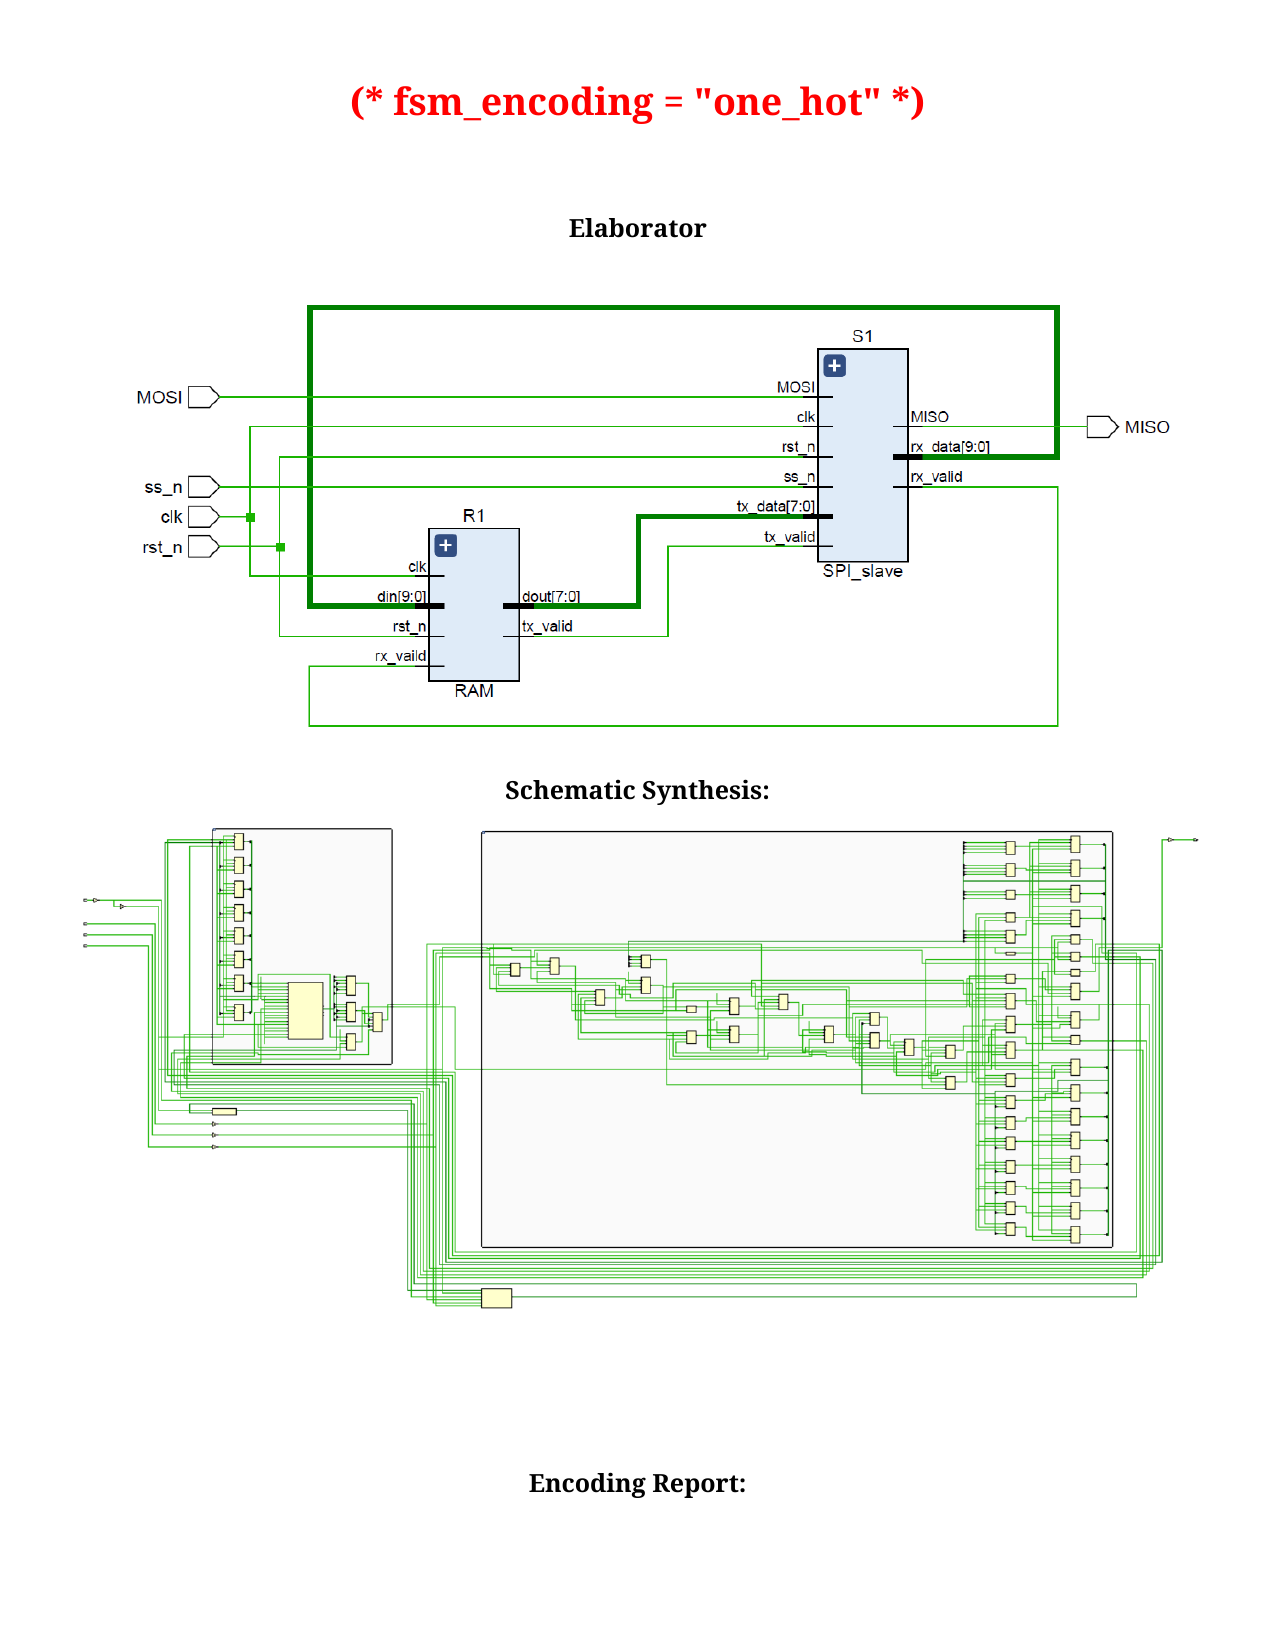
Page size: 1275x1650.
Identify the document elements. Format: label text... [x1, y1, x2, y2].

picture [75, 807, 1200, 1330]
text (* fsm_encoding = "one_hot" *) [75, 75, 1200, 126]
text Schematic Synthesis: [75, 739, 1200, 807]
text Encoding Report: [75, 1466, 1200, 1534]
picture [75, 245, 1200, 739]
text Elaborator [75, 211, 1200, 245]
